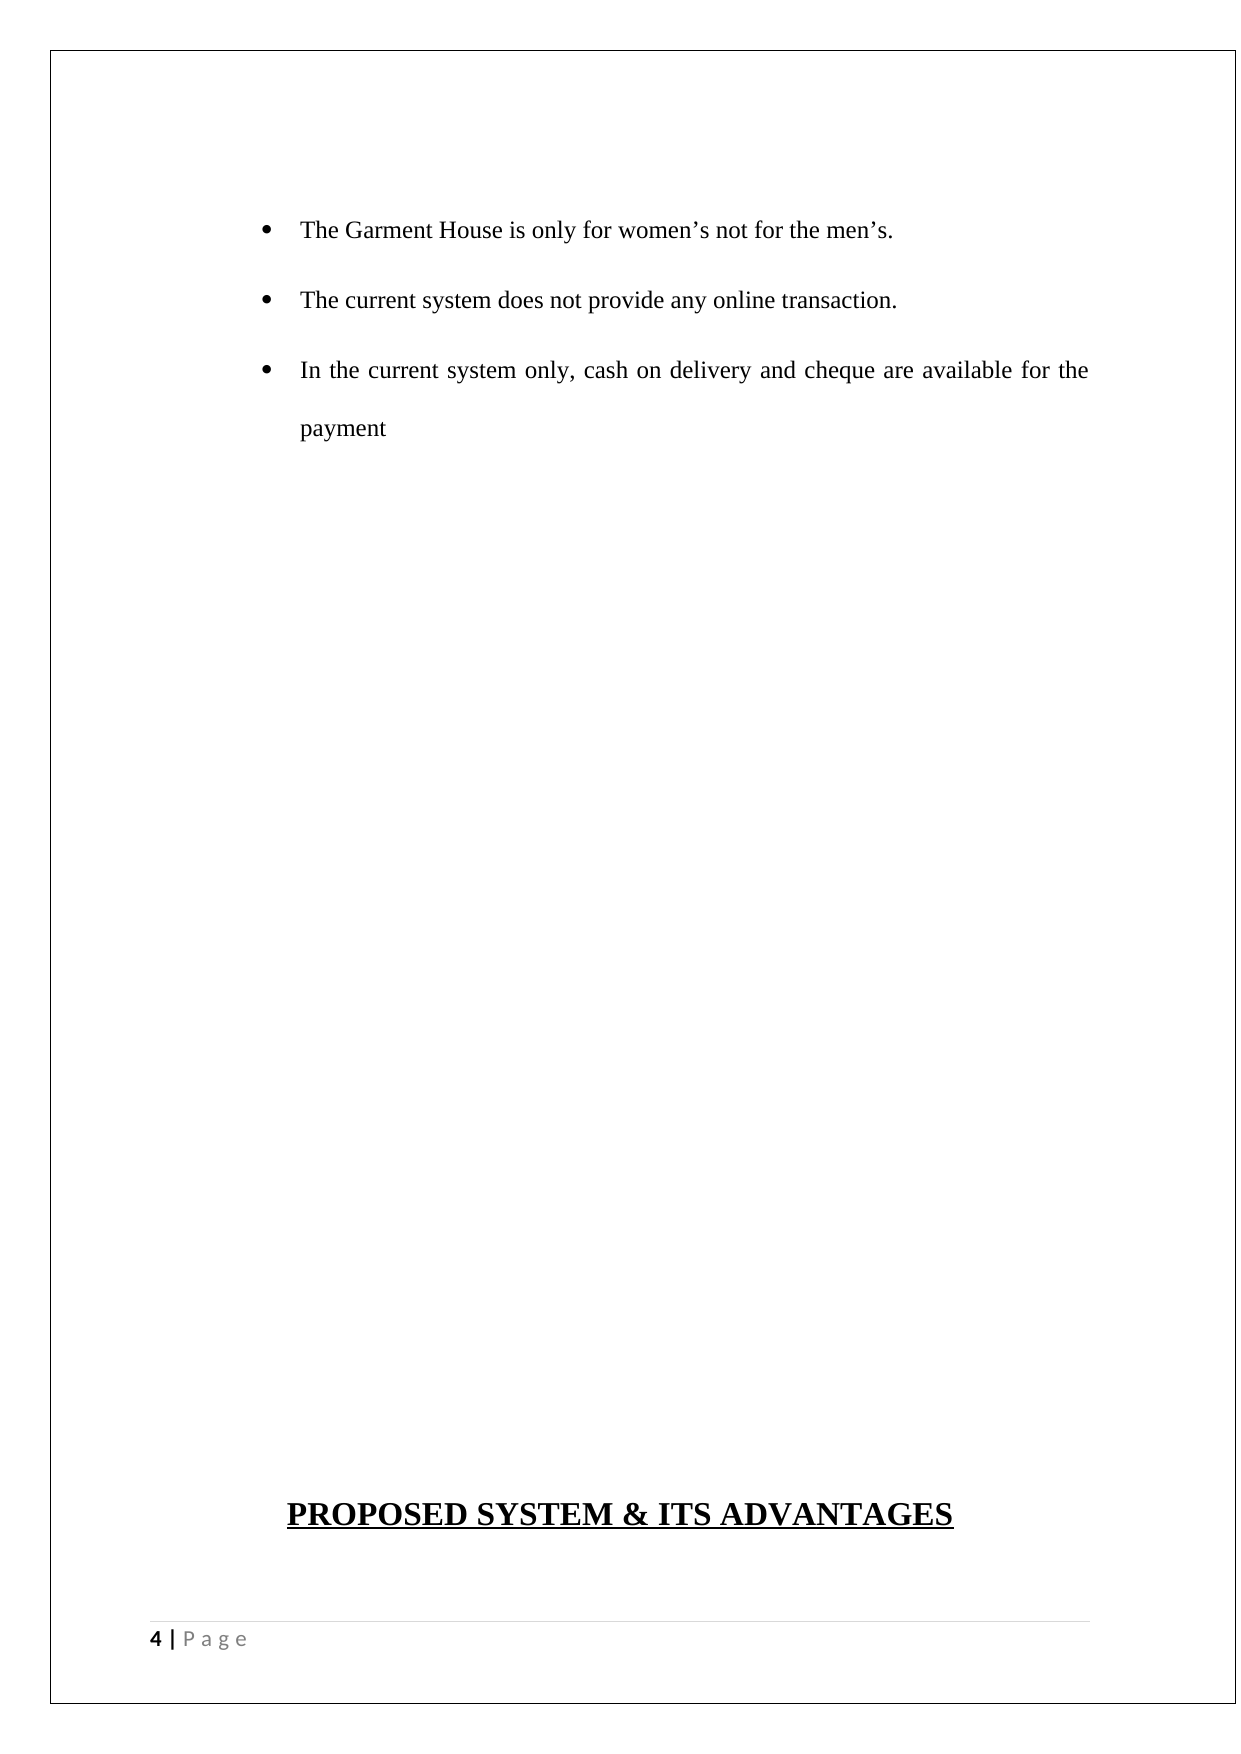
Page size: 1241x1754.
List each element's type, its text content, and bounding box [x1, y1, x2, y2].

list The Garment House is only for women’s not for the men’s. [262, 215, 1090, 244]
text PROPOSED SYSTEM & ITS ADVANTAGES [150, 1494, 1090, 1532]
list The current system does not provide any online transaction. [262, 285, 1090, 314]
list In the current system only, cash on delivery and cheque are available for the payment [262, 355, 1090, 441]
